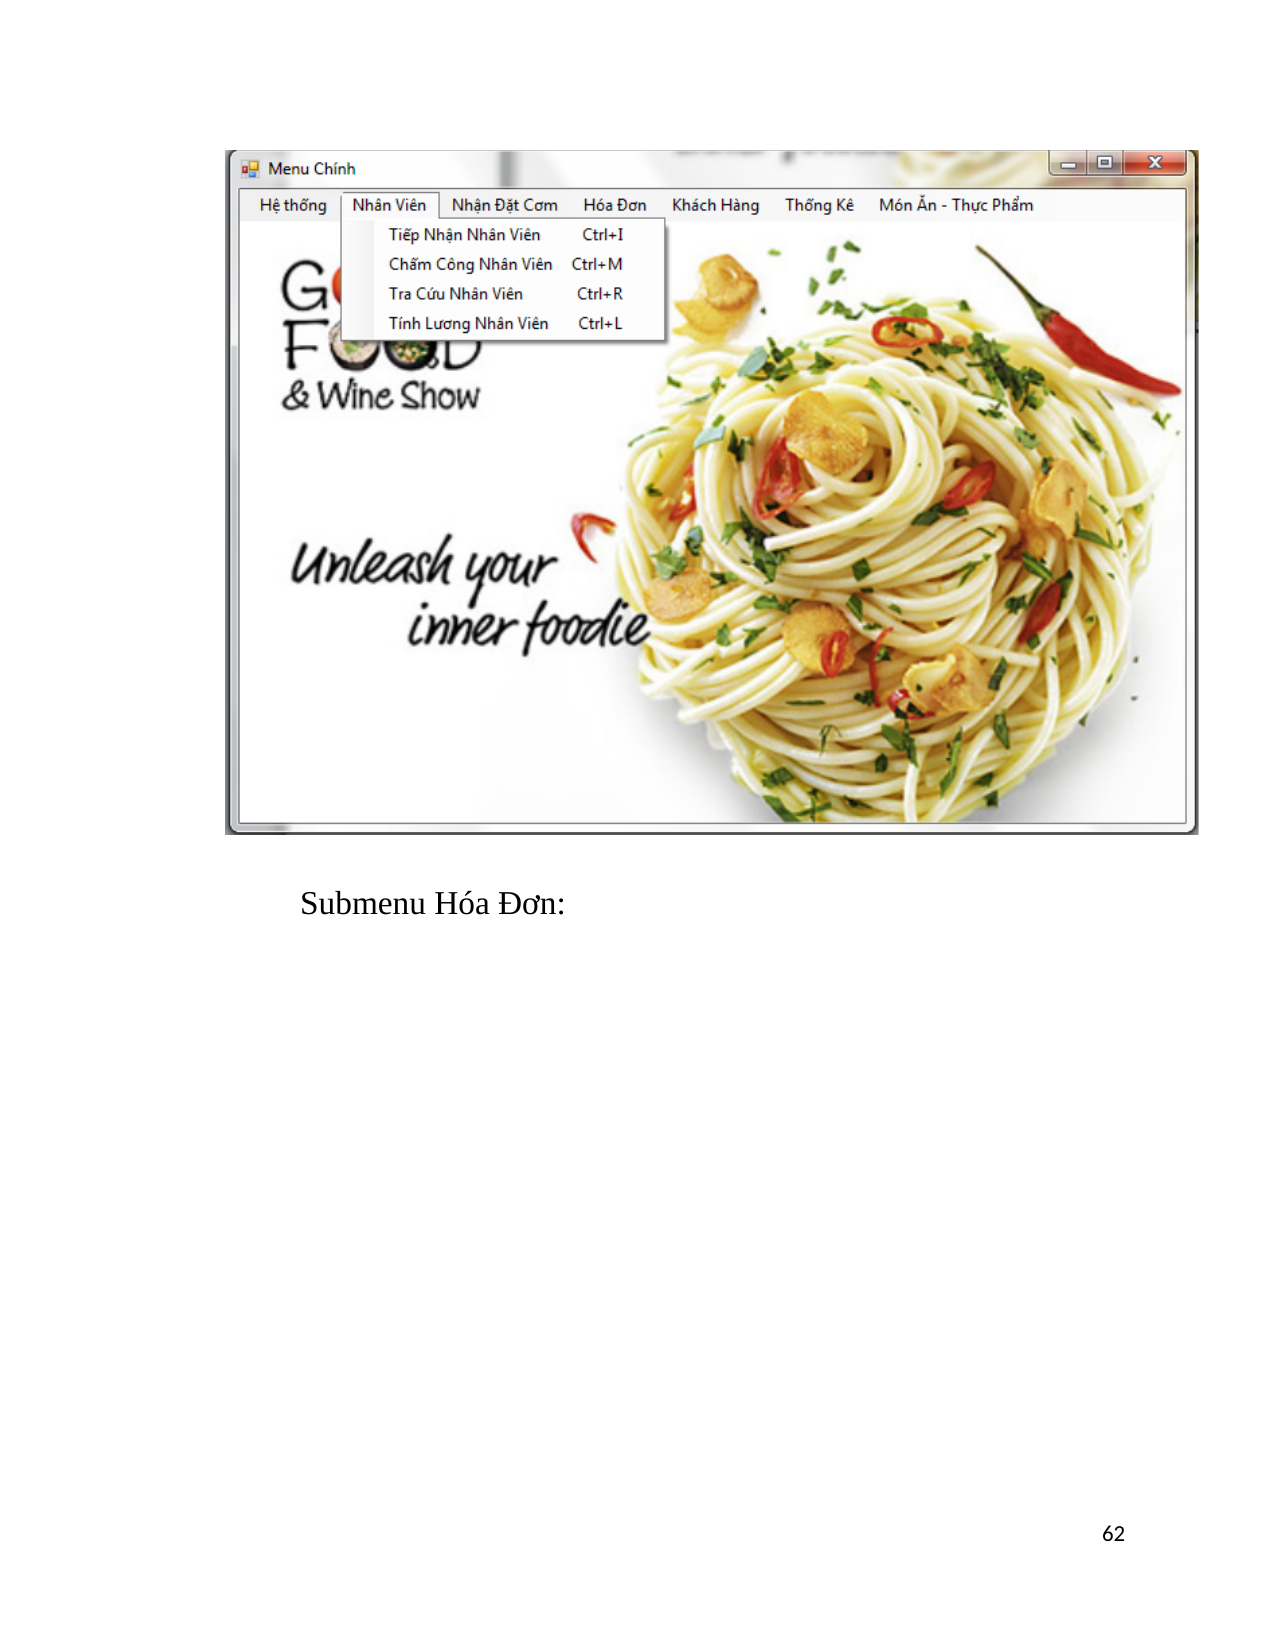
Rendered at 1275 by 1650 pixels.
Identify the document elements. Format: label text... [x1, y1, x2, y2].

list Submenu Hóa Đơn: [225, 883, 1125, 921]
picture [225, 150, 1199, 835]
